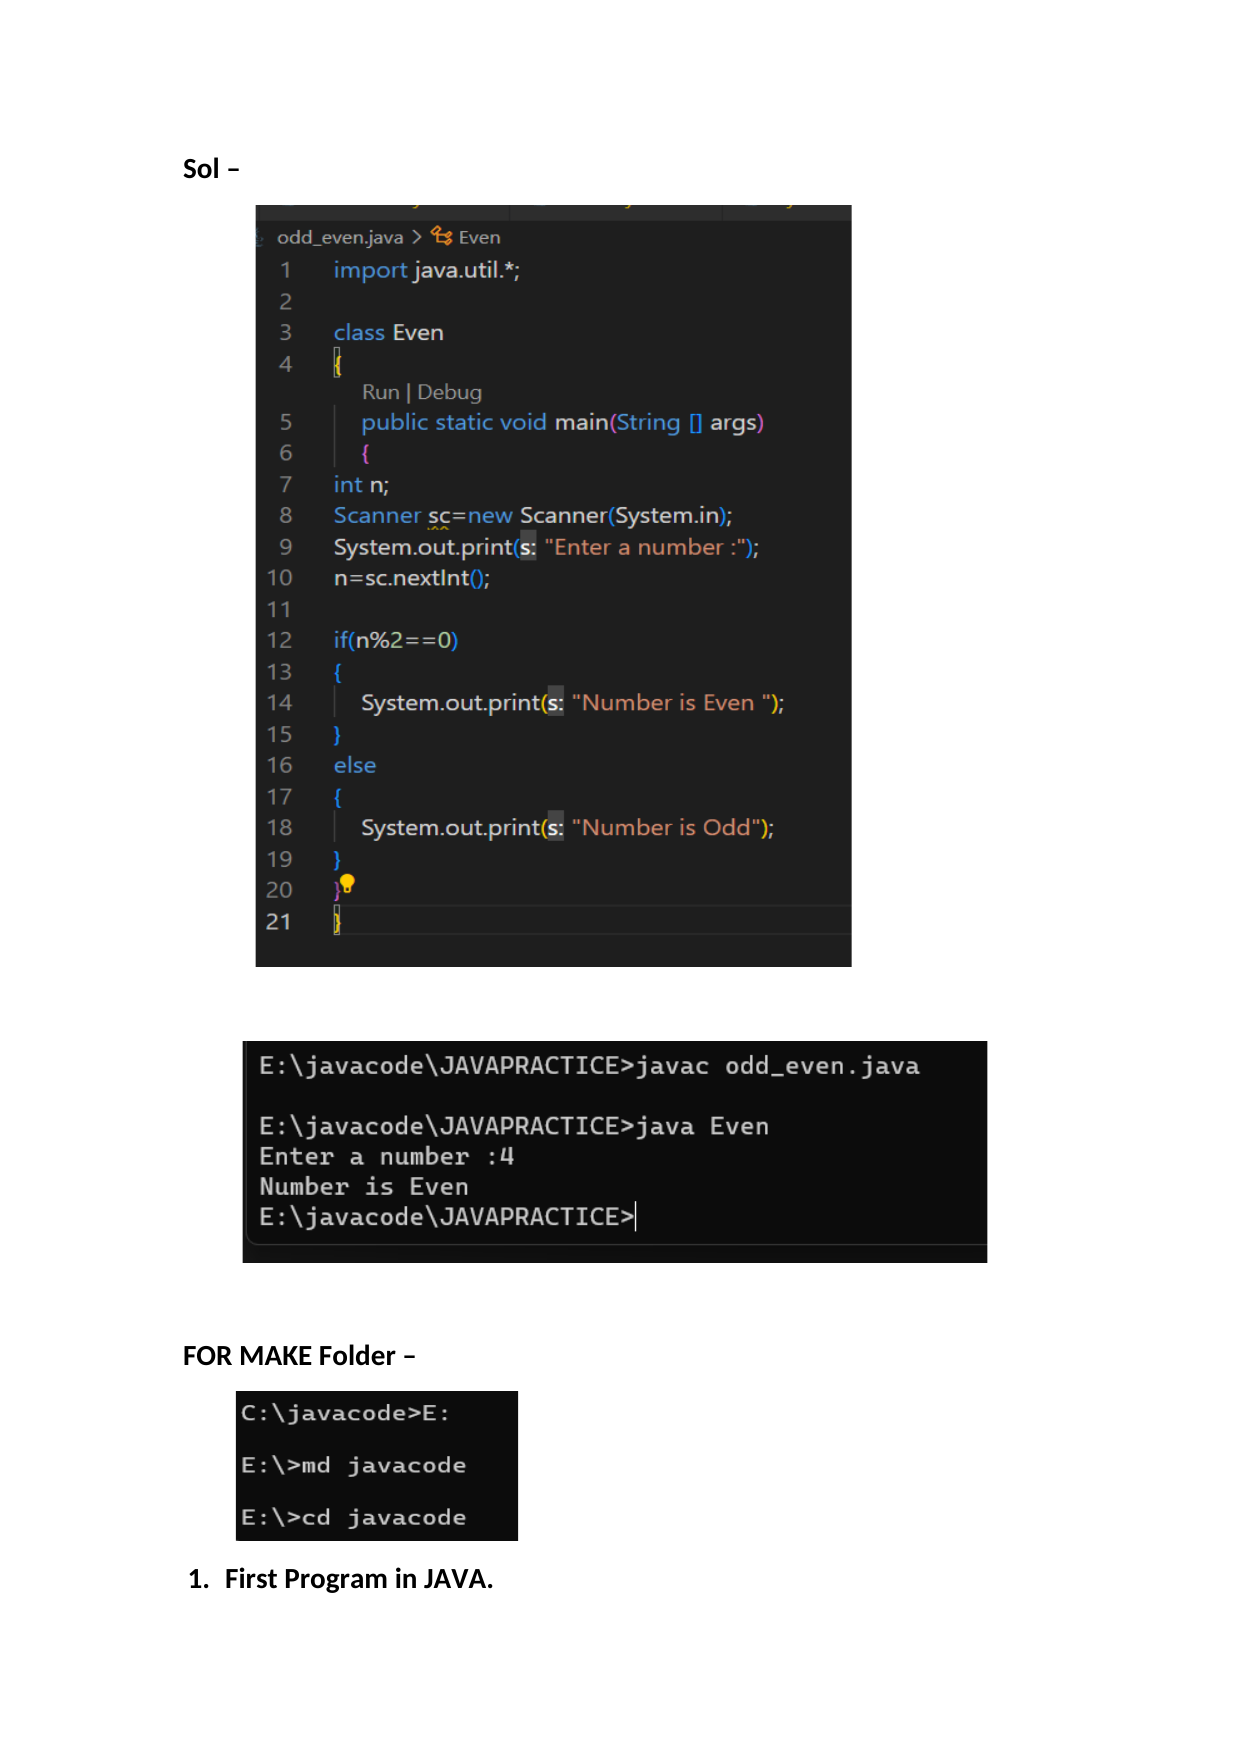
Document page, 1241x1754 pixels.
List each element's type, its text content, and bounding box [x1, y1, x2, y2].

picture [235, 1391, 519, 1541]
text FOR MAKE Folder – [150, 1337, 1090, 1372]
picture [242, 1041, 988, 1263]
text Sol – [150, 150, 1090, 186]
picture [255, 205, 852, 967]
list First Program in JAVA. [187, 1560, 1090, 1596]
